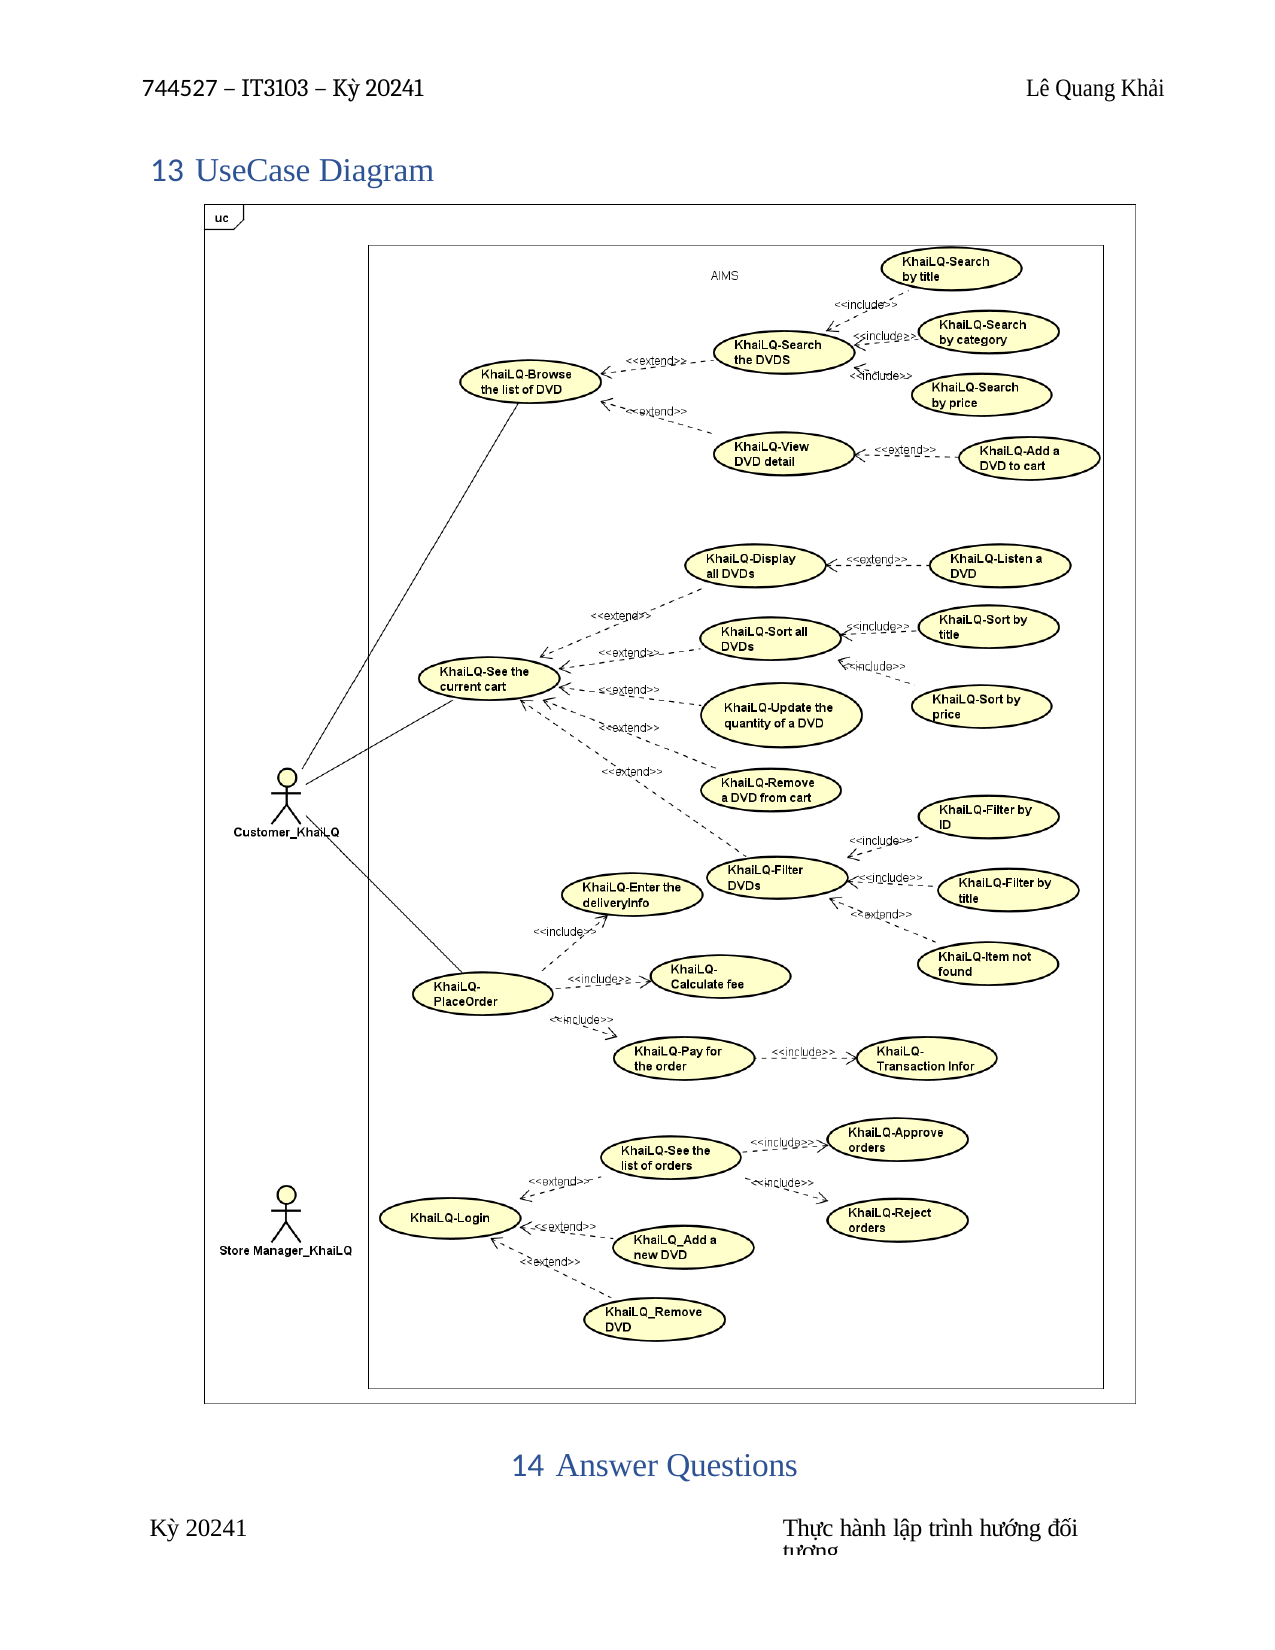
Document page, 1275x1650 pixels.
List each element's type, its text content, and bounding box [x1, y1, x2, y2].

list Answer Questions [510, 1444, 1135, 1485]
list UseCase Diagram [150, 149, 1135, 189]
picture [194, 194, 1145, 1413]
